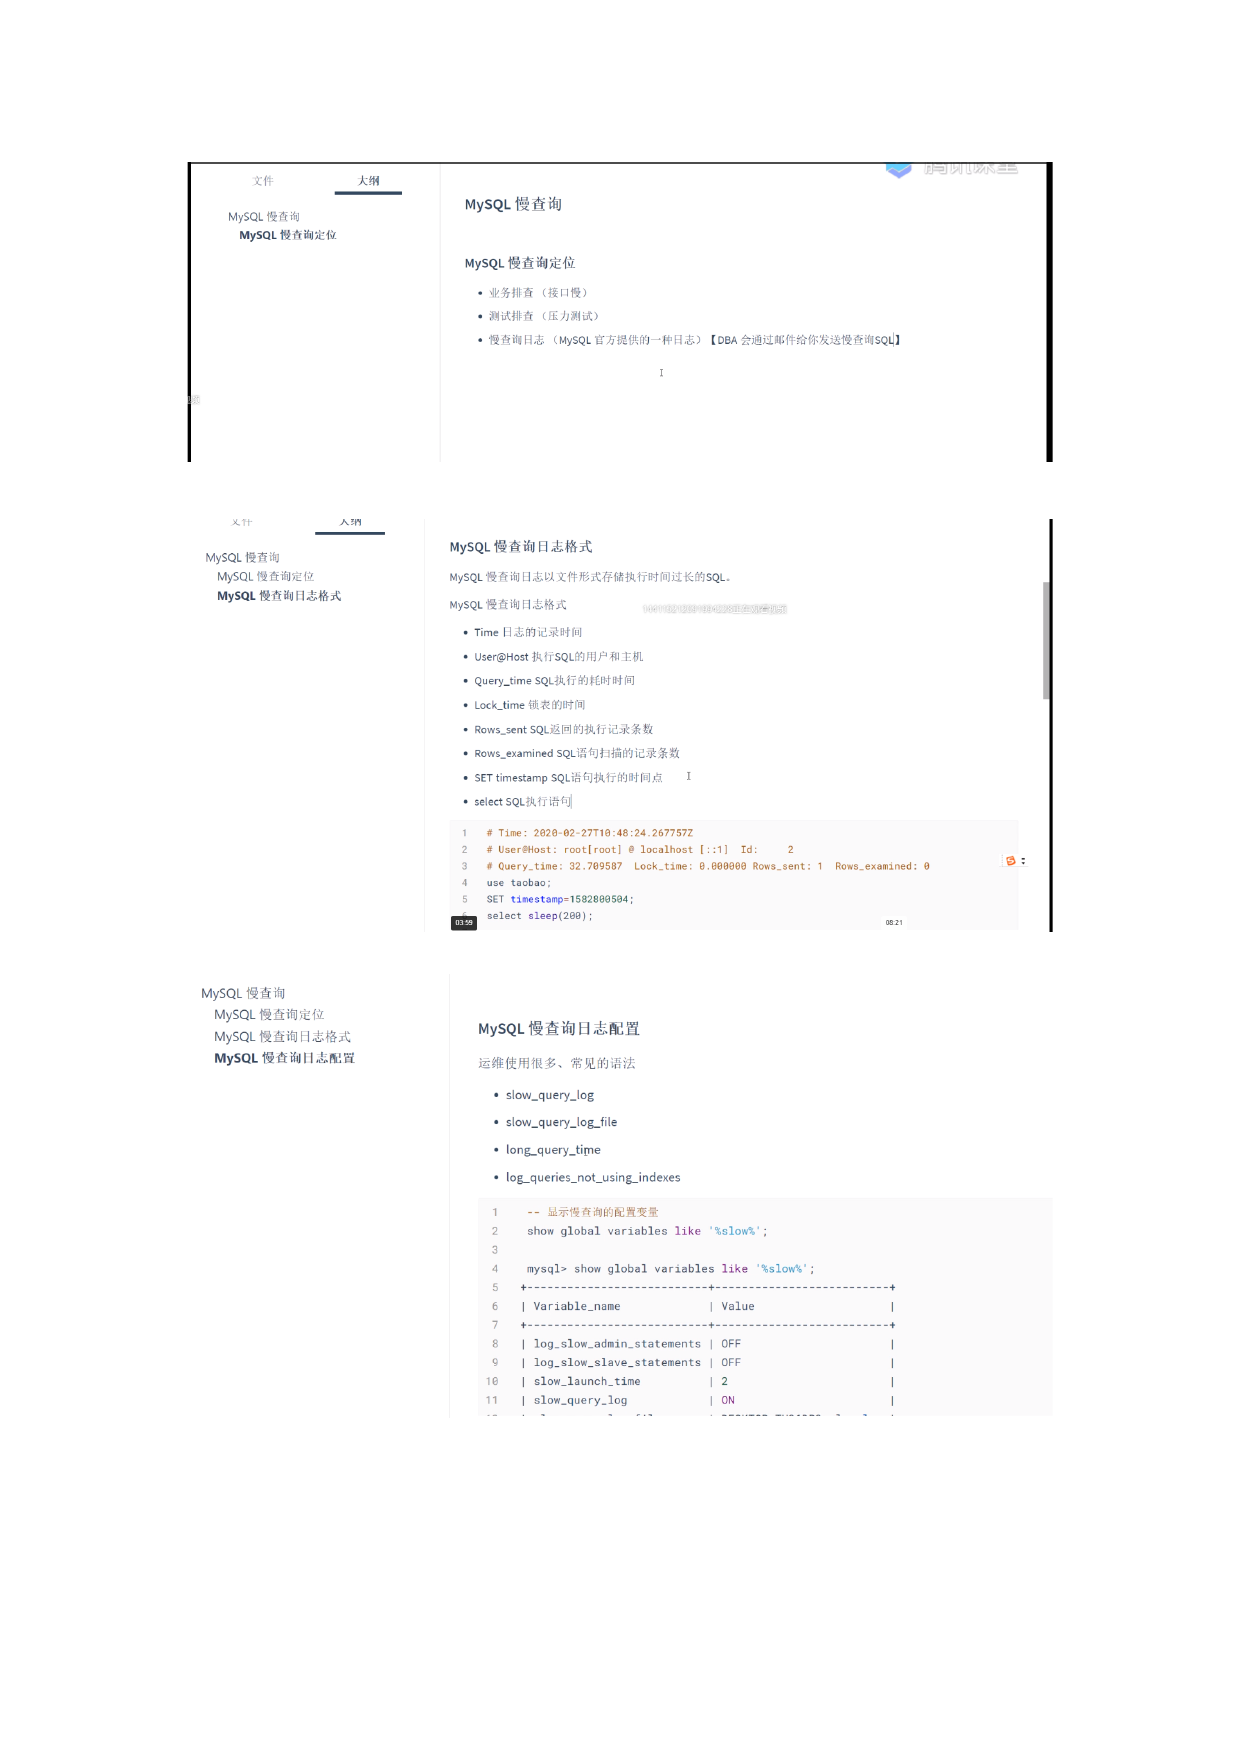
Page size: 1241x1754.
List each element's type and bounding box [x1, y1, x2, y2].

picture [187, 974, 1053, 1418]
picture [187, 519, 1053, 932]
picture [187, 162, 1053, 462]
